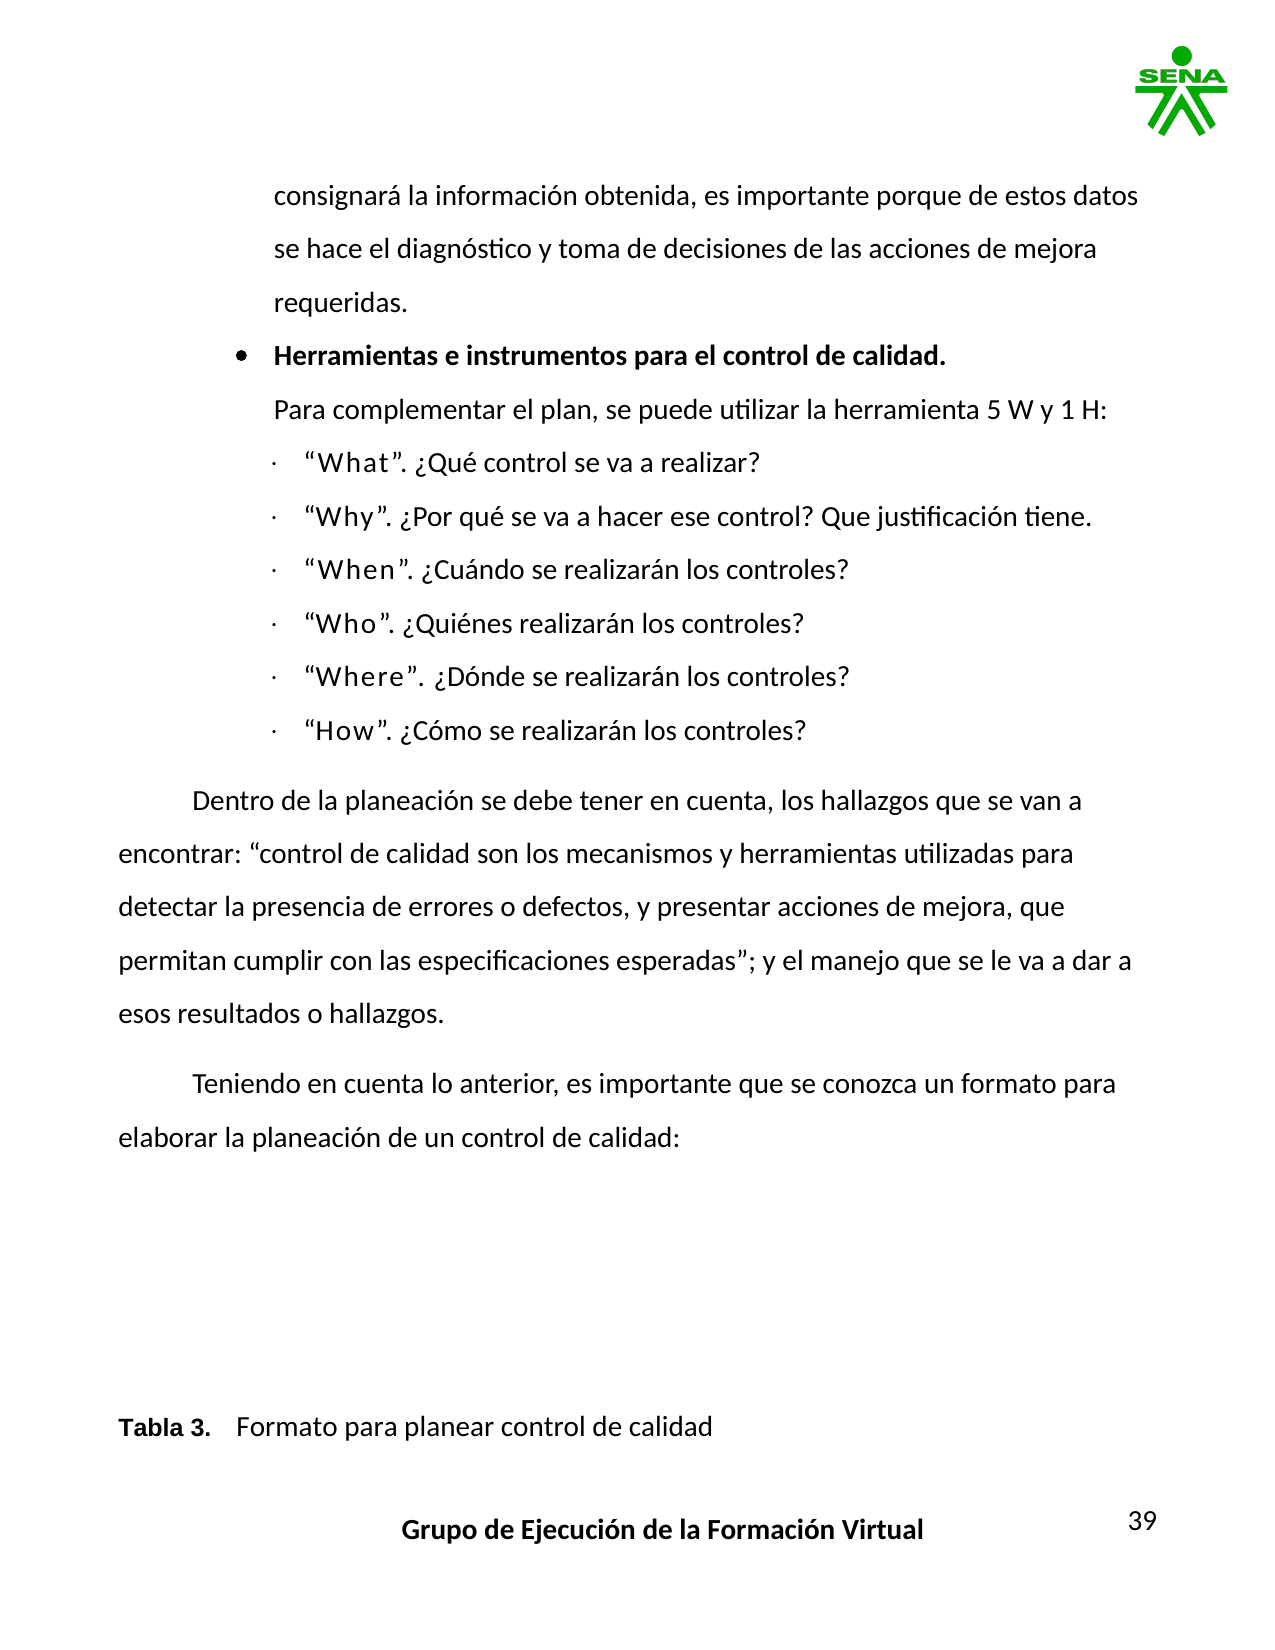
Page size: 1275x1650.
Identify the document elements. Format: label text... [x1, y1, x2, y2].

list “Why”. ¿Por qué se va a hacer ese control? Que justificación tiene. [266, 498, 1157, 533]
picture [1135, 46, 1228, 136]
list “Where”. ¿Dónde se realizarán los controles? [266, 658, 1157, 694]
list Herramientas e instrumentos para el control de calidad. [236, 337, 1157, 373]
list “When”. ¿Cuándo se realizarán los controles? [266, 551, 1157, 587]
list “What”. ¿Qué control se va a realizar? [266, 444, 1157, 480]
text Dentro de la planeación se debe tener en cuenta, los hallazgos que se van a encontrar: “control de calidad son los mecanismos y herramientas utilizadas para detectar la presencia de errores o defectos, y presentar acciones de mejora, que permitan cumplir con las especificaciones esperadas”; y el manejo que se le va a dar a esos resultados o hallazgos. [118, 782, 1157, 1031]
list “Who”. ¿Quiénes realizarán los controles? [266, 605, 1157, 640]
list Para complementar el plan, se puede utilizar la herramienta 5 W y 1 H: [274, 391, 1157, 427]
text Teniendo en cuenta lo anterior, es importante que se conozca un formato para elaborar la planeación de un control de calidad: [118, 1066, 1157, 1154]
text Formato para planear control de calidad [118, 1408, 1157, 1443]
list “How”. ¿Cómo se realizarán los controles? [266, 712, 1157, 747]
